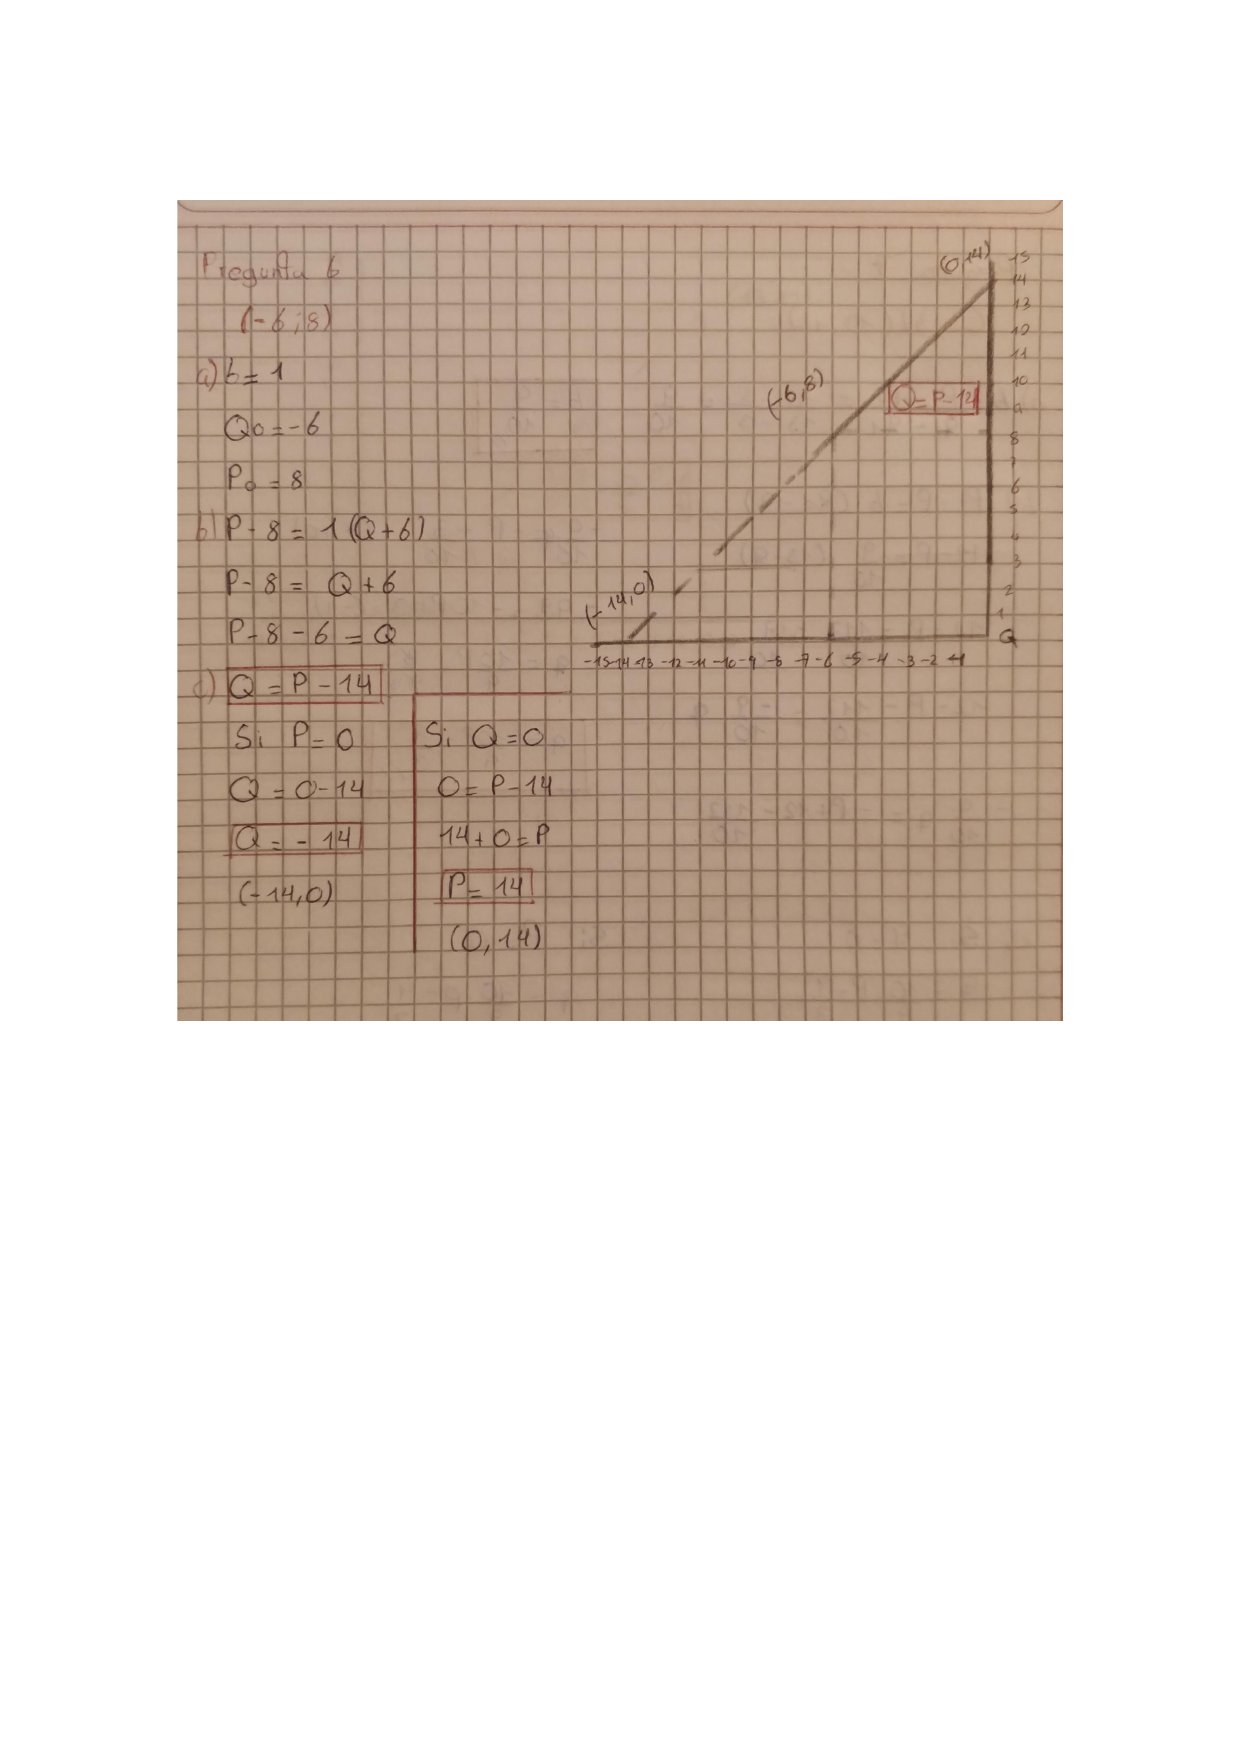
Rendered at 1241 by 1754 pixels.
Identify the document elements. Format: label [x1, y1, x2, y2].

picture [177, 200, 1063, 1021]
